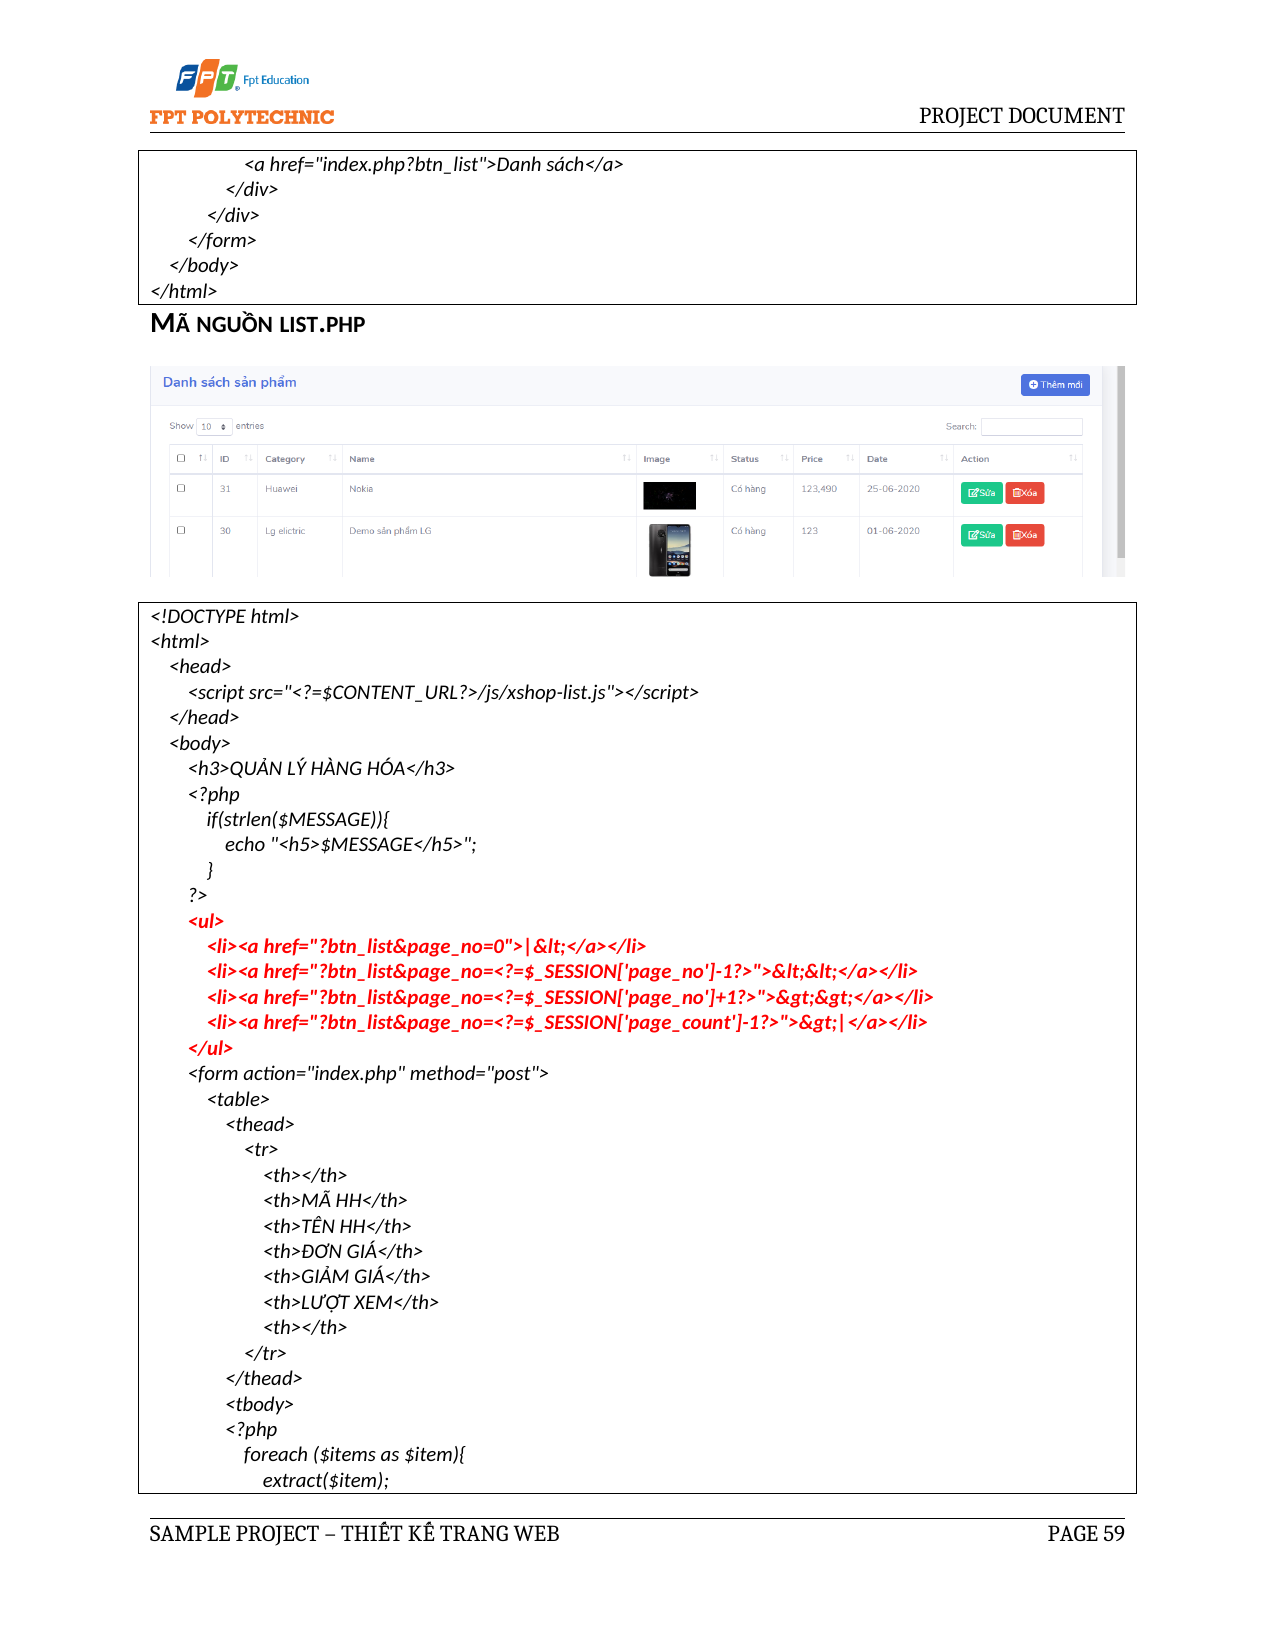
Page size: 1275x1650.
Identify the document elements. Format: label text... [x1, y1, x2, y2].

text Mã nguồn list.php [150, 305, 1125, 340]
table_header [139, 151, 1136, 303]
picture [150, 59, 336, 124]
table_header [139, 603, 1136, 1492]
picture [150, 366, 1125, 577]
